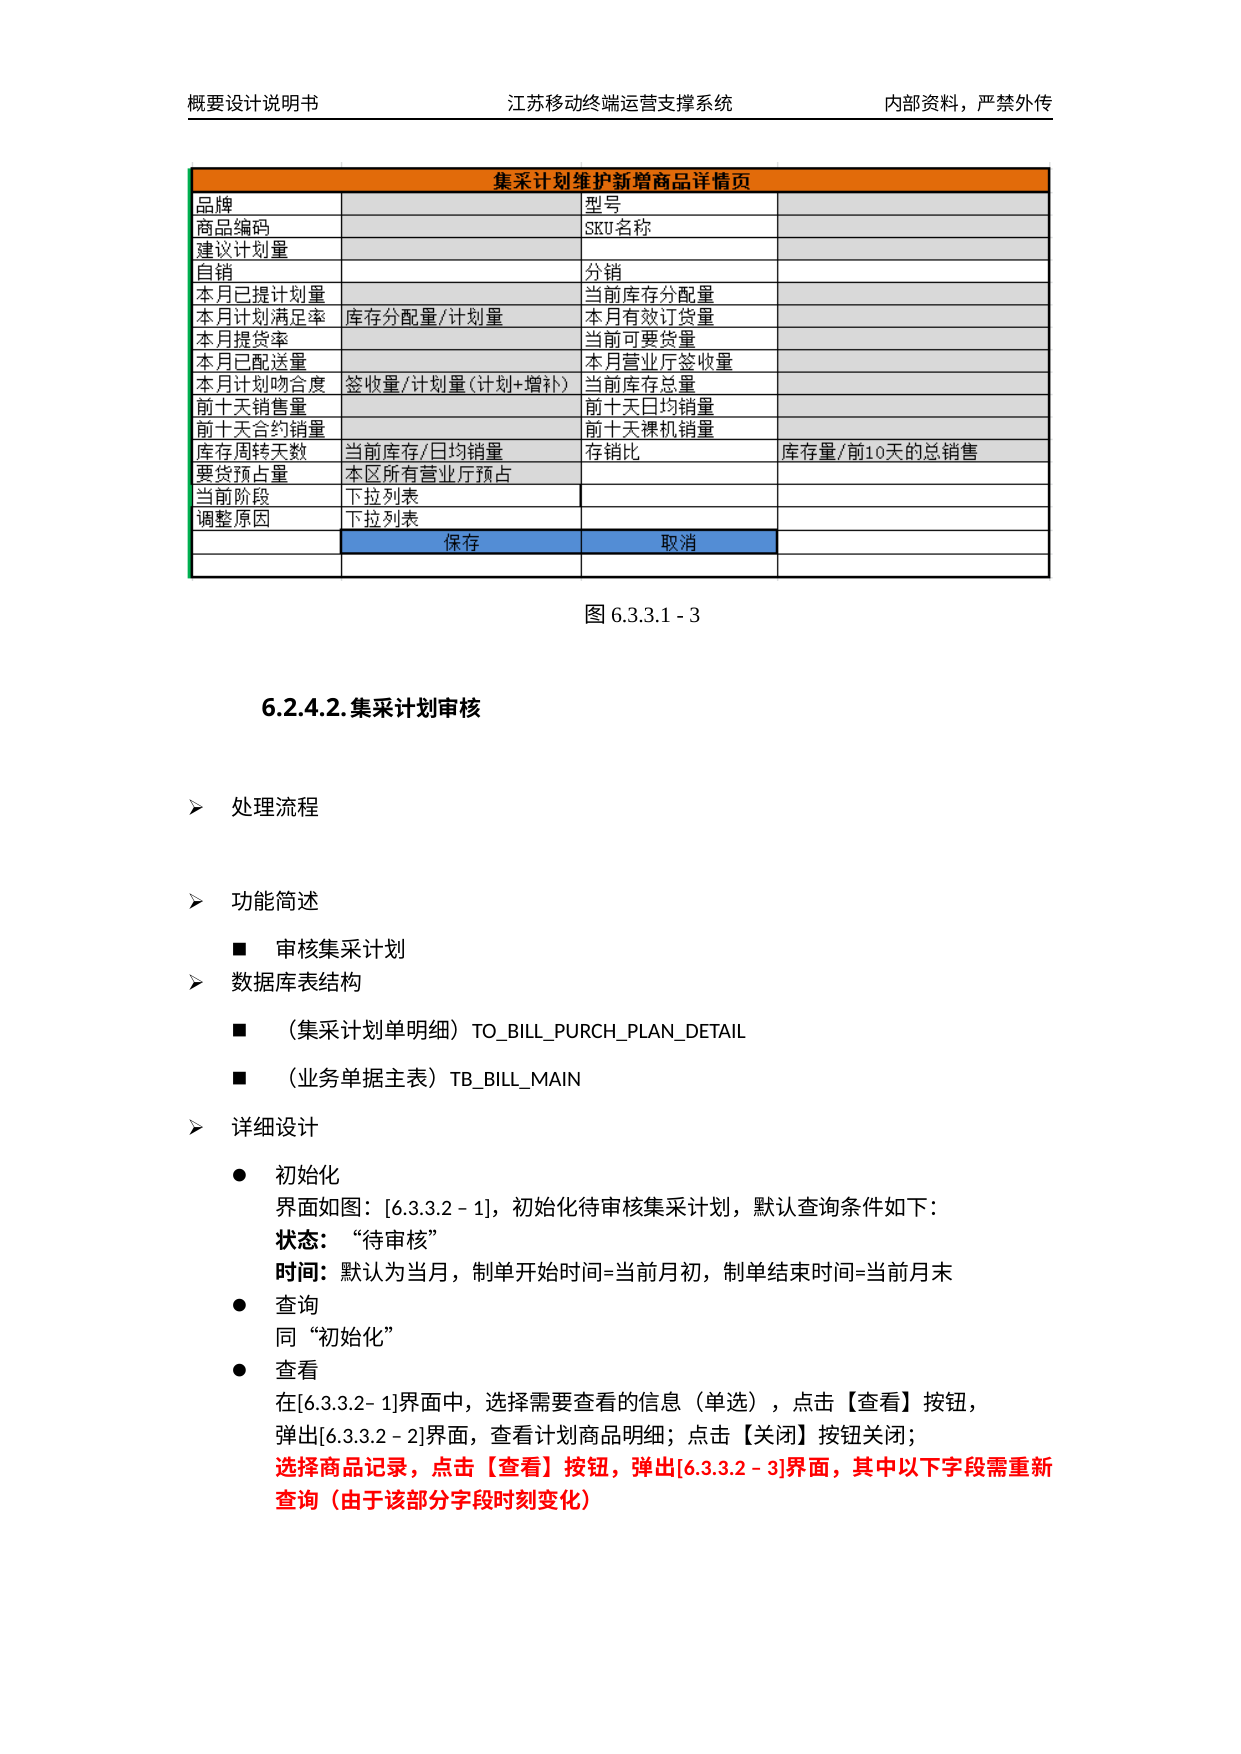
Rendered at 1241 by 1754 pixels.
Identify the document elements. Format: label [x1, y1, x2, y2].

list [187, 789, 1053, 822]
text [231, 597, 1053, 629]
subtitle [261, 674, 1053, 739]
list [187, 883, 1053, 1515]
picture [187, 162, 1053, 581]
